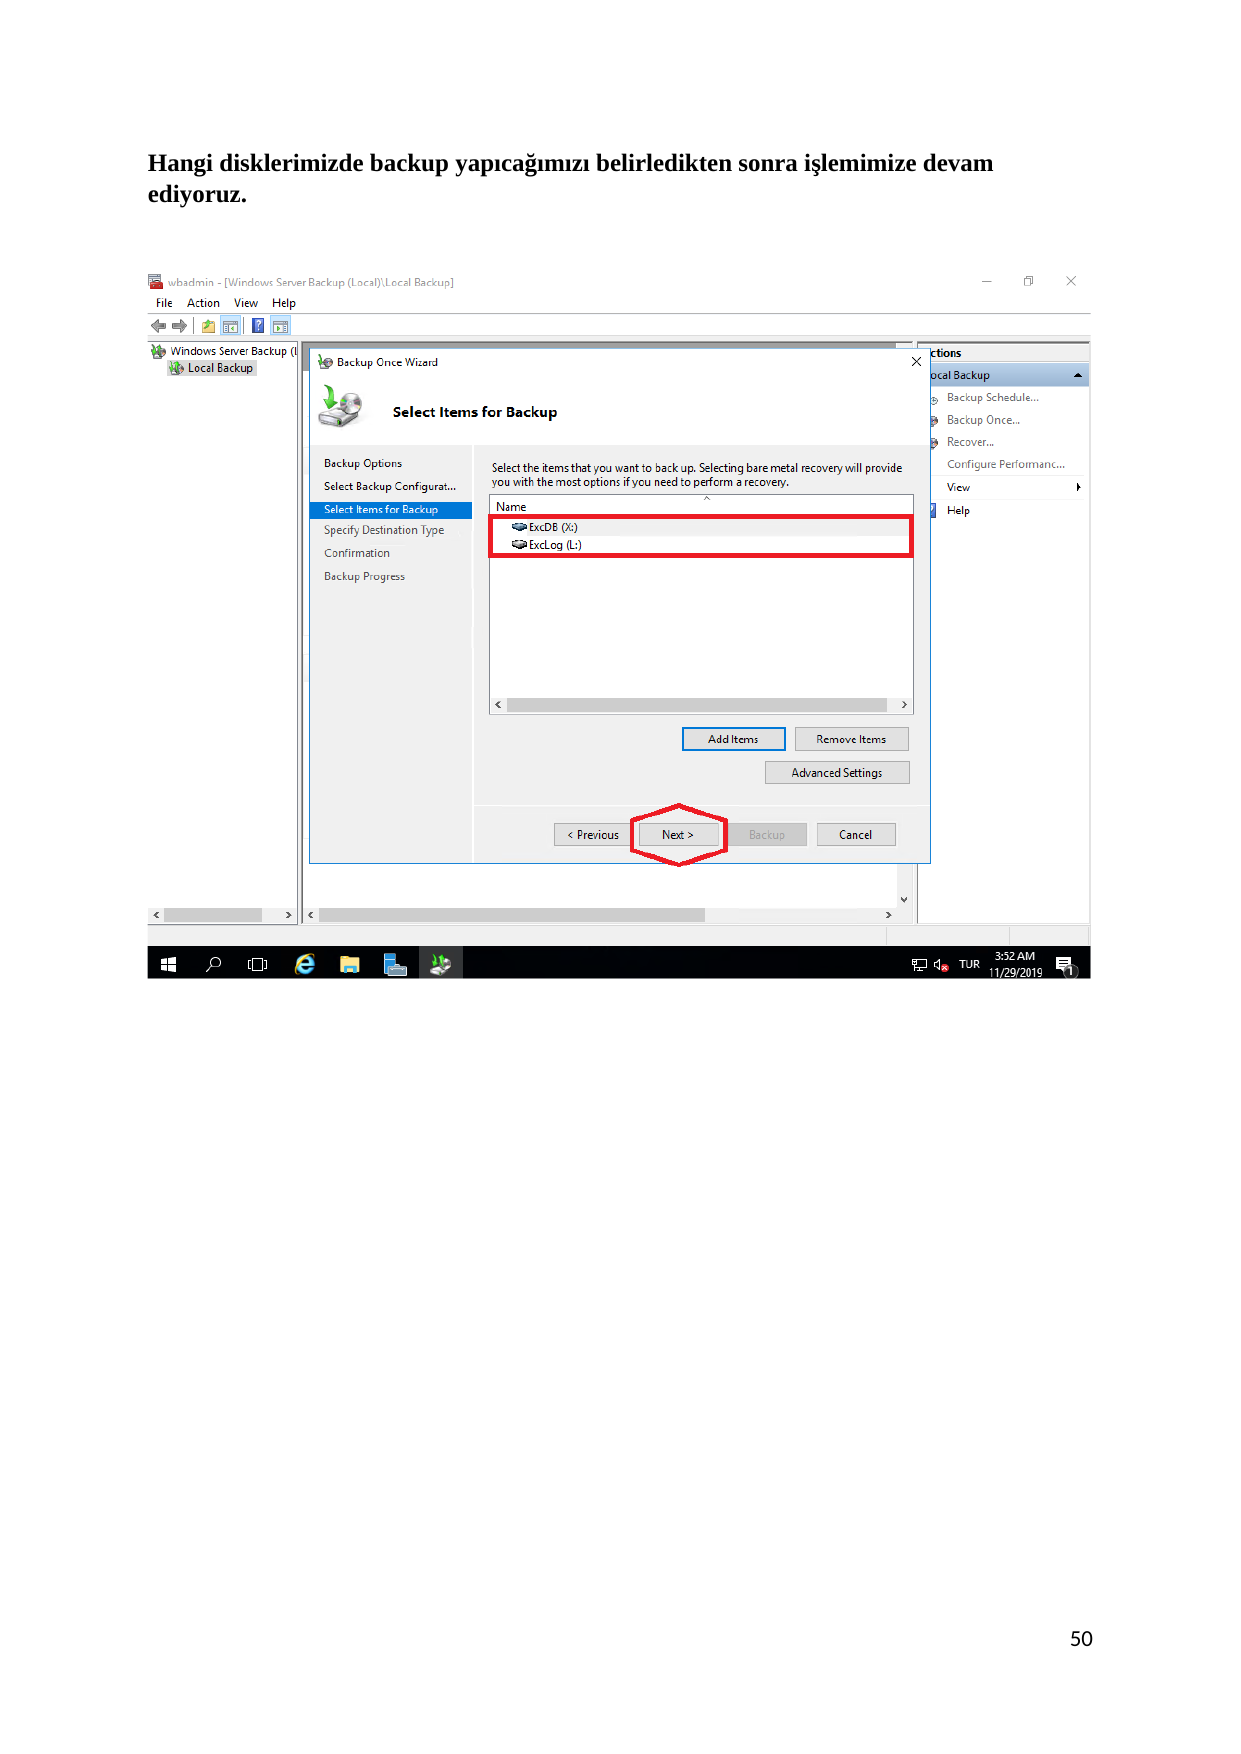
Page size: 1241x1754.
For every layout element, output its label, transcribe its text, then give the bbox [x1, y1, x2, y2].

text Hangi disklerimizde backup yapıcağımızı belirledikten sonra işlemimize devam ediyoruz. [148, 148, 1093, 207]
picture [147, 274, 1091, 979]
